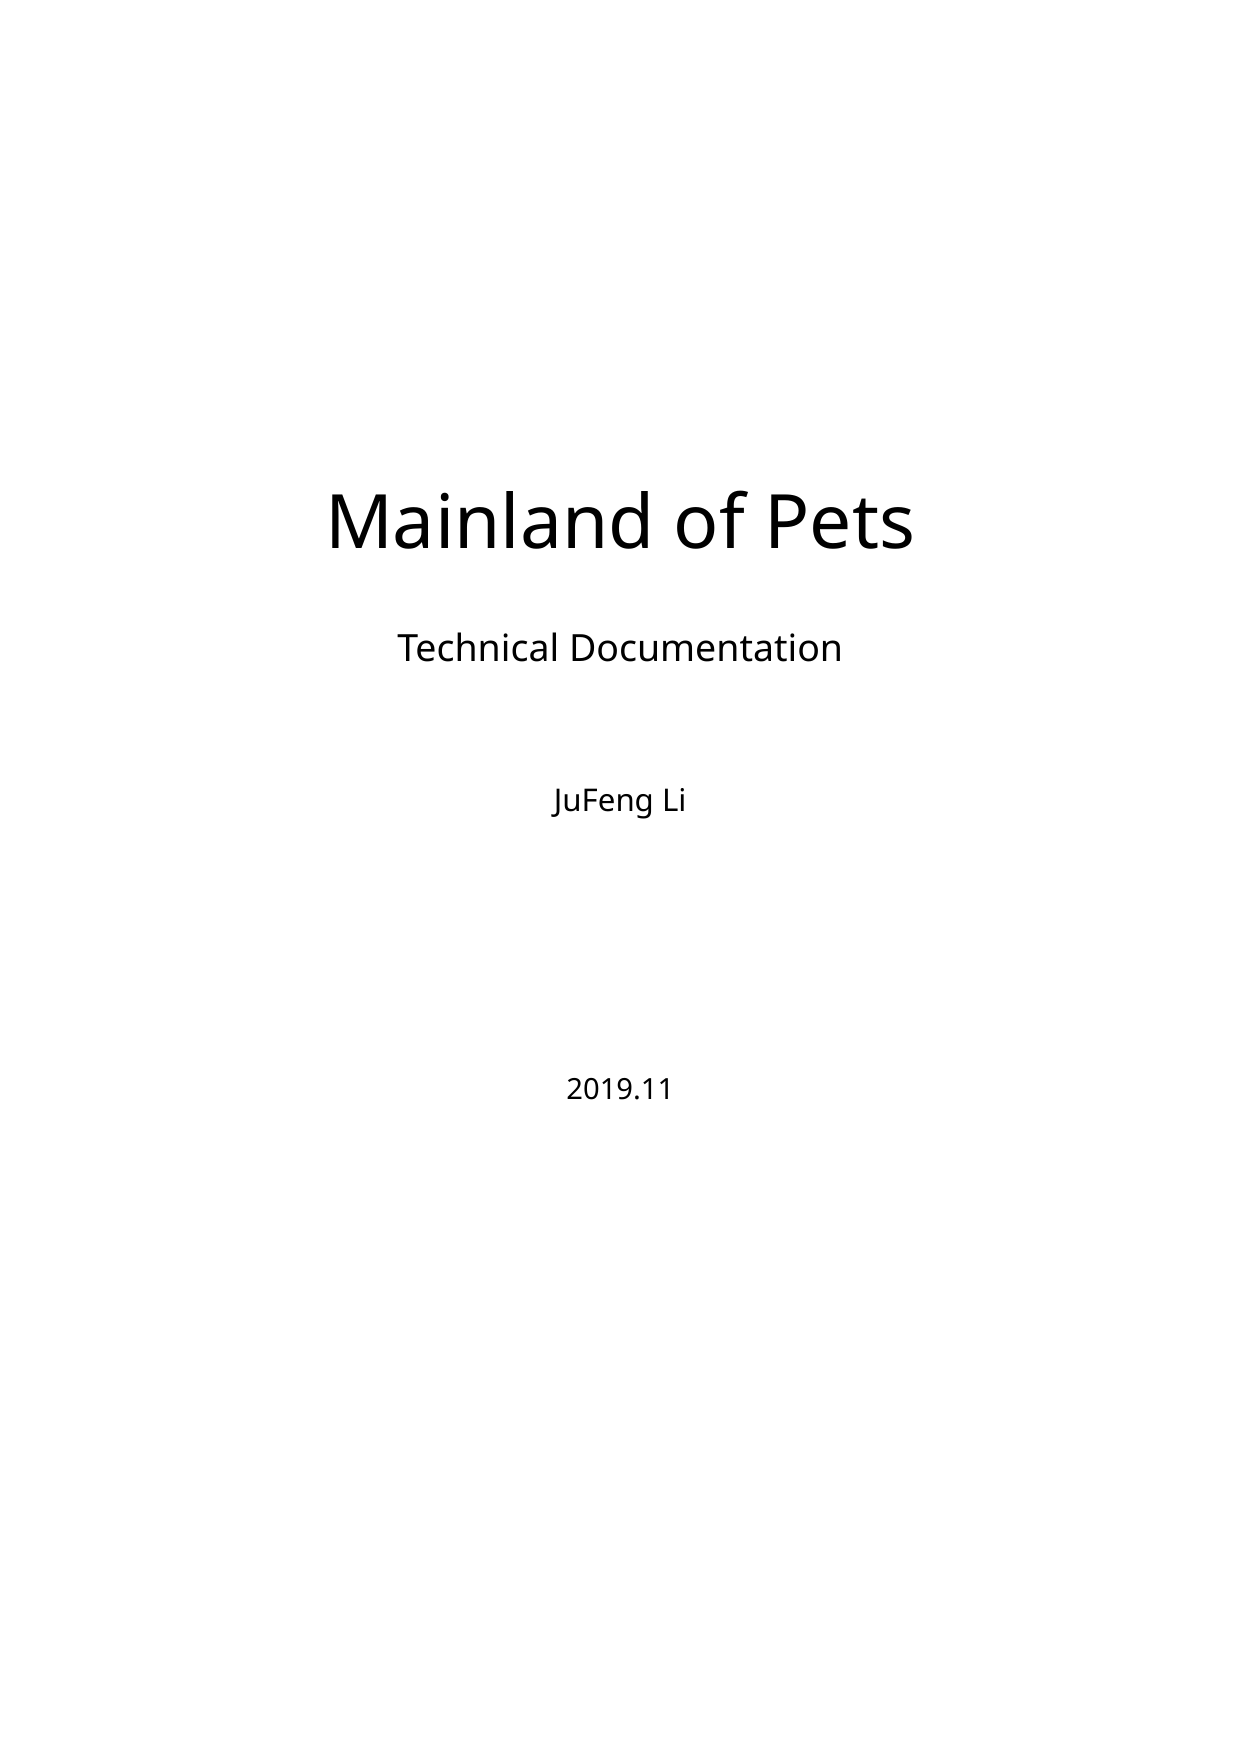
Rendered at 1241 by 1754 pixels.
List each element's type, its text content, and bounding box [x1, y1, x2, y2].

text 2019.11 [187, 1069, 1053, 1108]
text Technical Documentation [187, 622, 1053, 673]
text Mainland of Pets [187, 468, 1053, 571]
text JuFeng Li [187, 766, 1053, 831]
